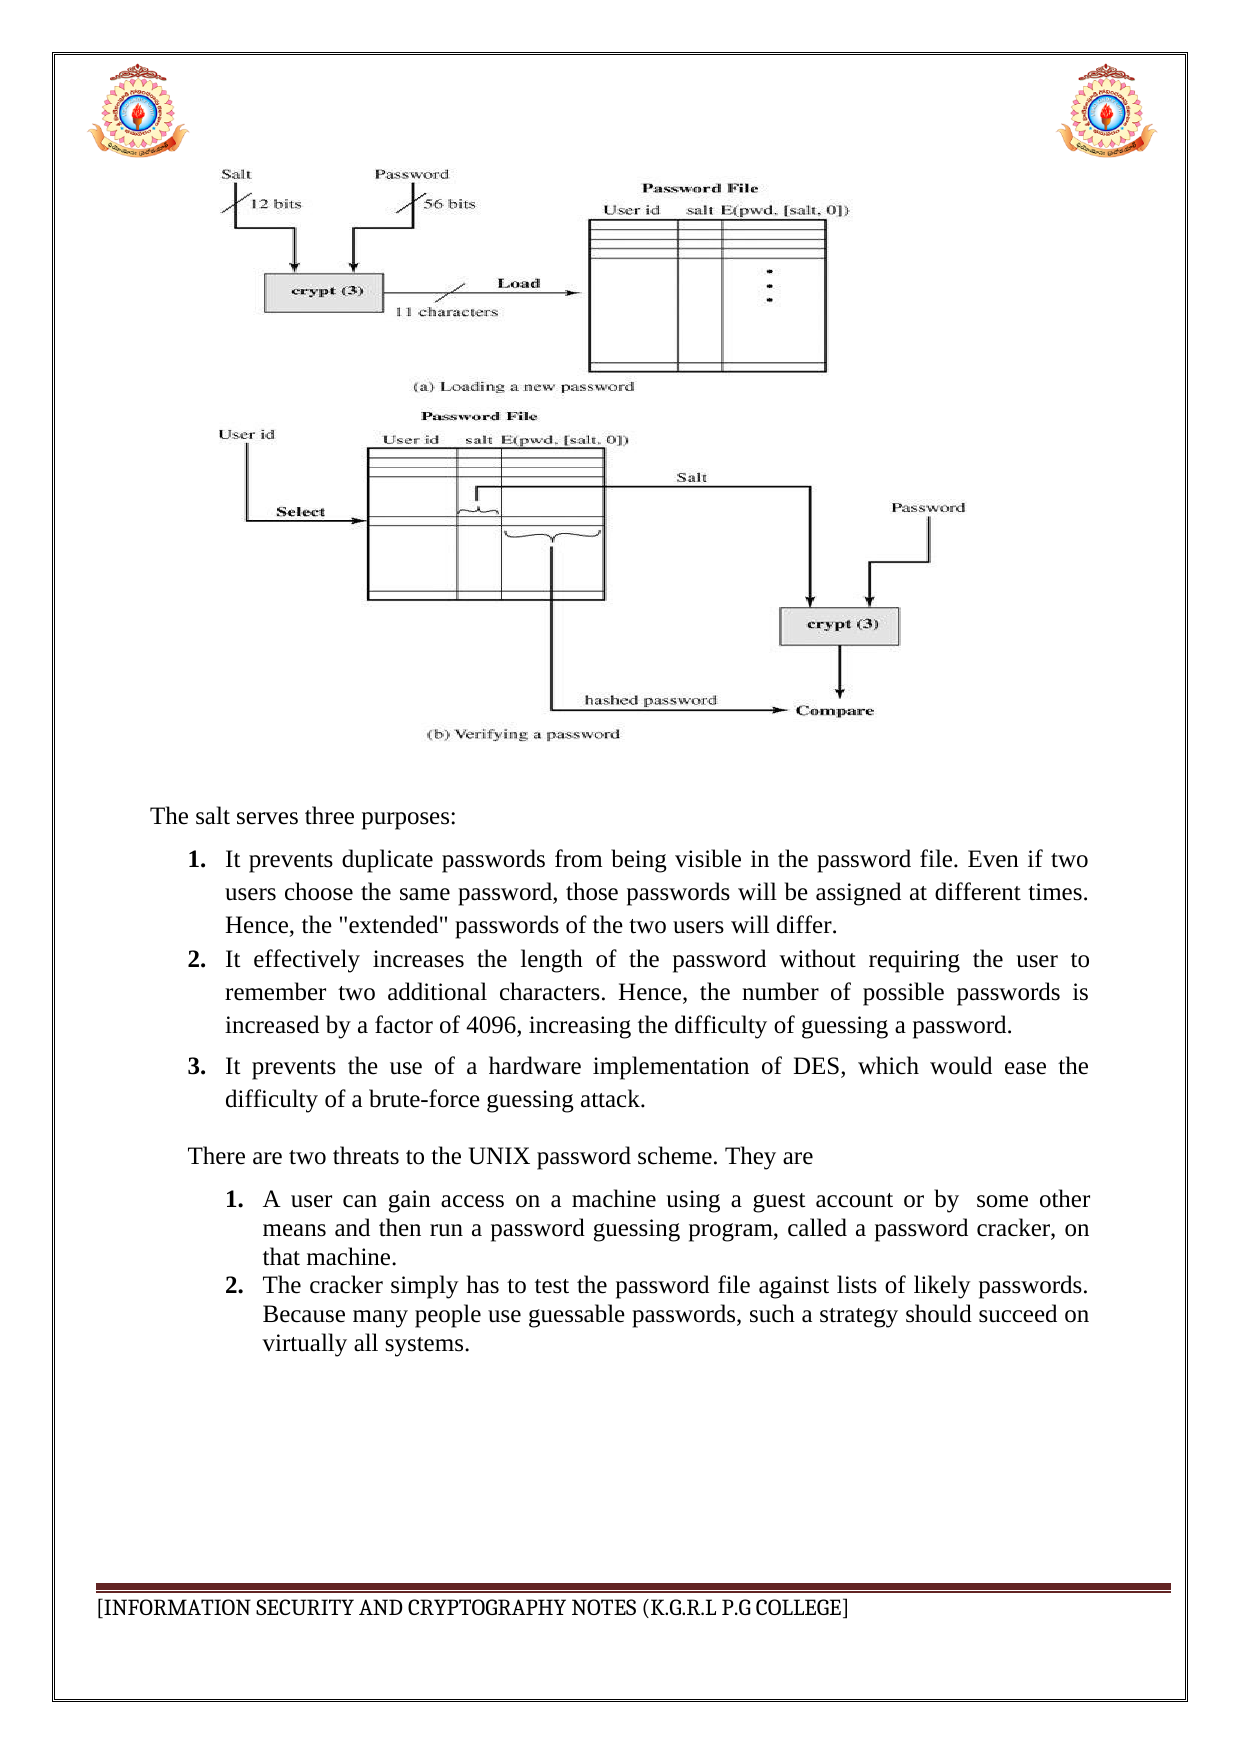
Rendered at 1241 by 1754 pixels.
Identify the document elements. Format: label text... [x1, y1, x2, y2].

list It prevents the use of a hardware implementation of DES, which would ease the difficulty of a brute-force guessing attack. [187, 1051, 1090, 1112]
picture [73, 62, 204, 156]
list The cracker simply has to test the password file against lists of likely passwords. Because many people use guessable passwords, such a strategy should succeed on virtually all systems. [225, 1271, 1090, 1357]
text The salt serves three purposes: [150, 801, 1171, 830]
list It effectively increases the length of the password without requiring the user to remember two additional characters. Hence, the number of possible passwords is increased by a factor of 4096, increasing the difficulty of guessing a password. [187, 944, 1090, 1038]
text There are two threats to the UNIX password scheme. They are [187, 1141, 1171, 1170]
picture [1042, 62, 1172, 156]
picture [218, 168, 967, 742]
list A user can gain access on a machine using a guest account or by some other means and then run a password guessing program, called a password cracker, on that machine. [225, 1184, 1091, 1270]
list It prevents duplicate passwords from being visible in the password file. Even if two users choose the same password, those passwords will be assigned at different times. Hence, the "extended" passwords of the two users will differ. [187, 844, 1090, 939]
